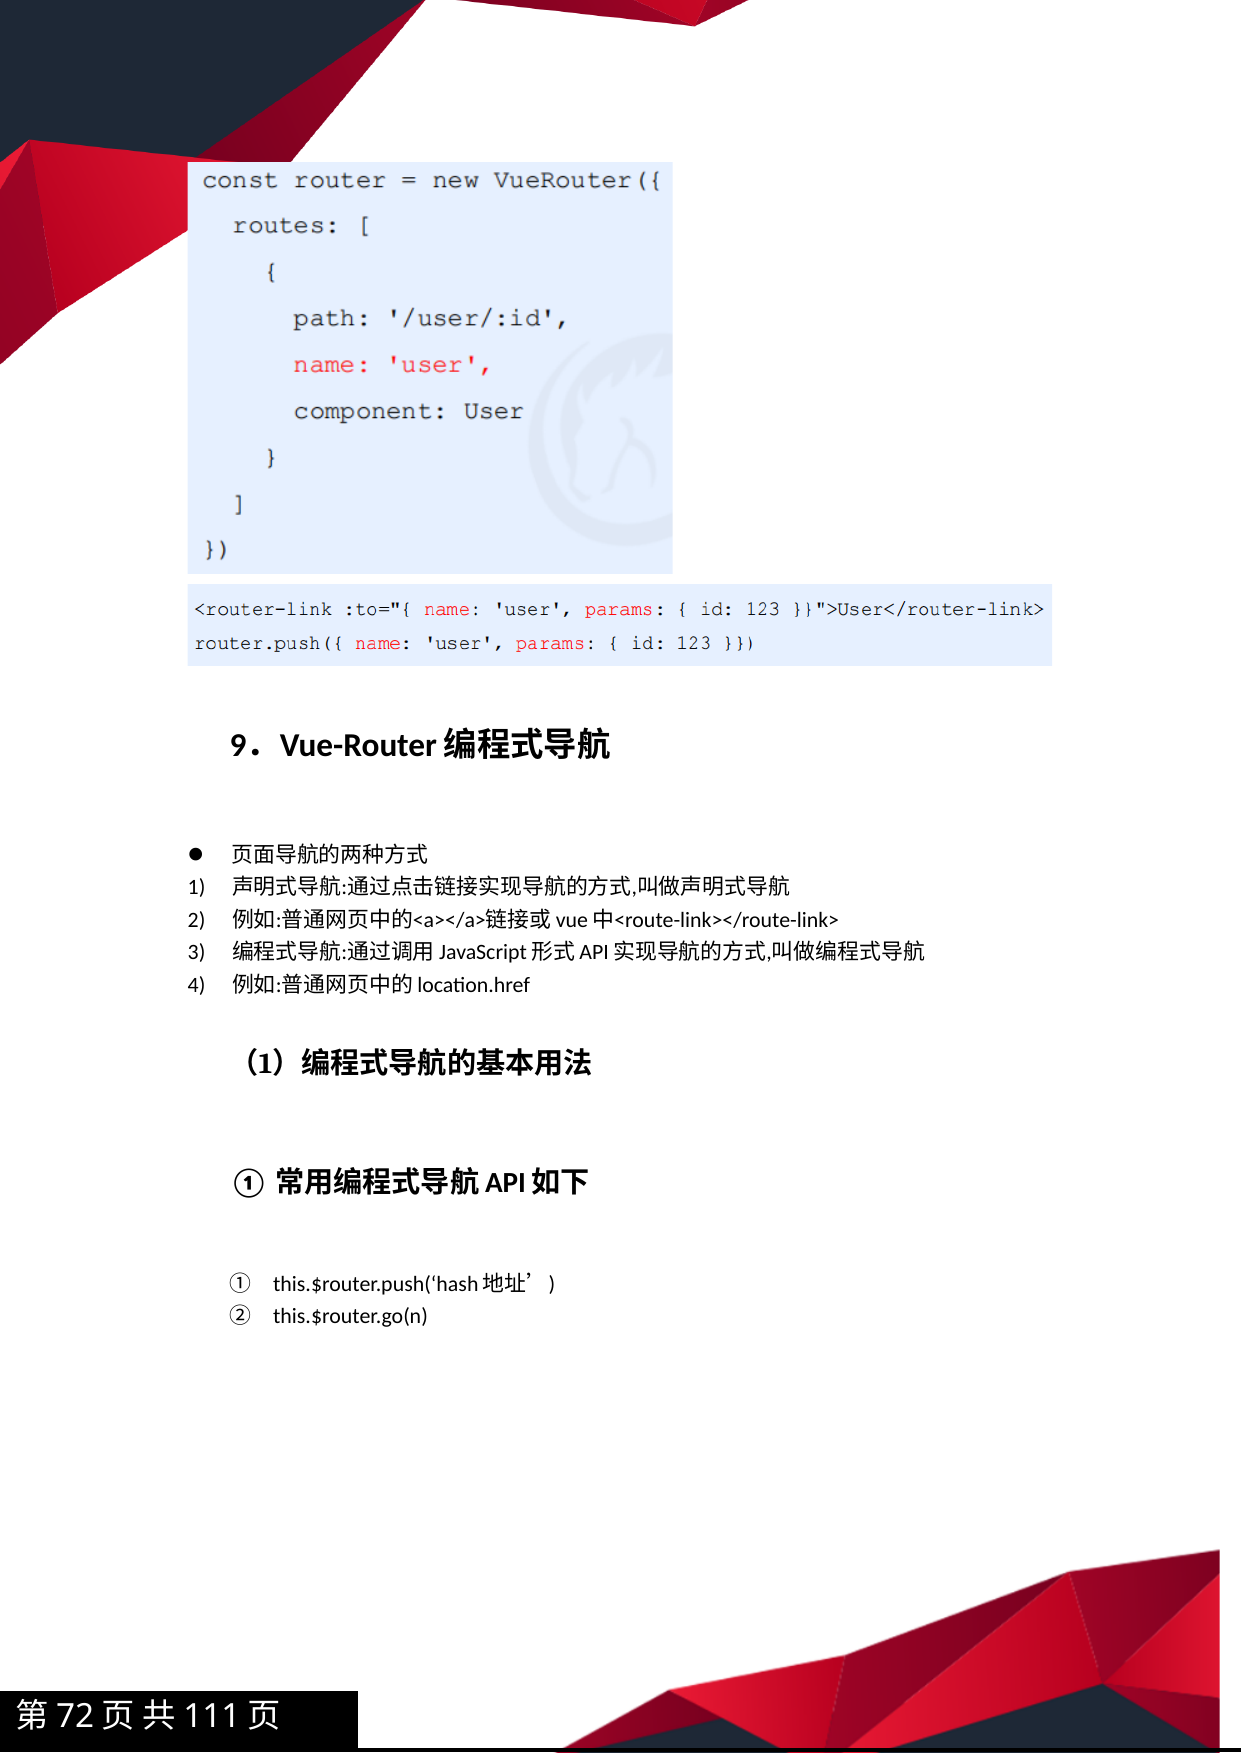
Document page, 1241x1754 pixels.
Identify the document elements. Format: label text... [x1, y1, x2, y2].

list this.$router.go(n) [187, 1298, 1053, 1331]
picture [0, 0, 777, 574]
picture [0, 1488, 1241, 1753]
subtitle Vue-Router编程式导航 [187, 709, 1053, 774]
list 声明式导航:通过点击链接实现导航的方式,叫做声明式导航 [187, 869, 1053, 901]
subtitle 常用编程式导航API如下 [187, 1147, 1053, 1212]
picture [187, 584, 1053, 666]
list this.$router.push(‘hash地址’) [187, 1266, 1053, 1298]
list 页面导航的两种方式 [187, 836, 1053, 869]
subtitle 编程式导航的基本用法 [187, 1028, 1053, 1093]
list 例如:普通网页中的<a></a>链接或vue中<route-link></route-link> [187, 901, 1053, 934]
list 编程式导航:通过调用JavaScript形式API实现导航的方式,叫做编程式导航 [187, 934, 1053, 966]
list 例如:普通网页中的location.href [187, 966, 1053, 999]
